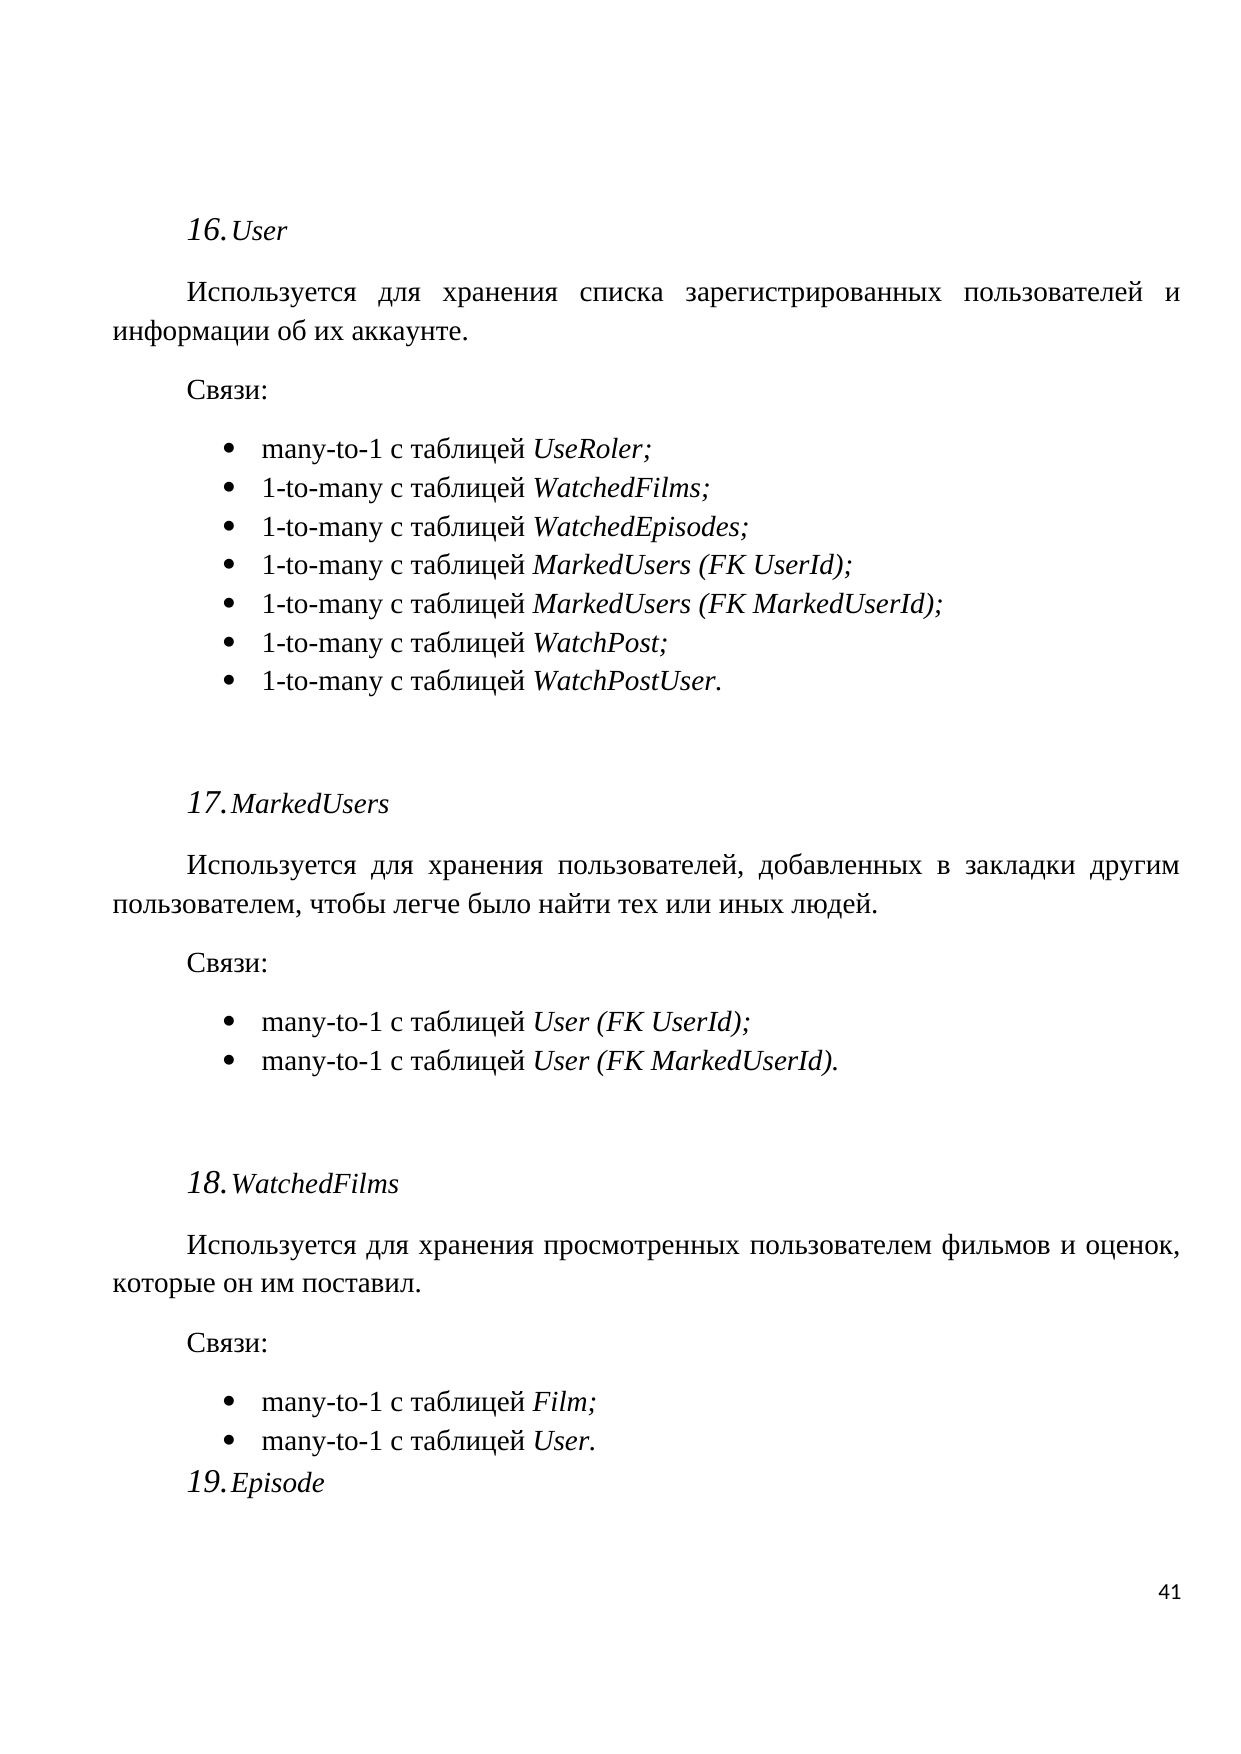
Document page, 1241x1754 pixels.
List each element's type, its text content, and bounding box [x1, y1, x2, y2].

list 1-to-many с таблицей WatchPostUser. [224, 663, 1181, 697]
list 1-to-many с таблицей MarkedUsers (FK MarkedUserId); [224, 586, 1181, 620]
text Связи: [112, 1325, 1181, 1358]
list many-to-1 с таблицей User. [224, 1423, 1181, 1456]
list Episode [186, 1461, 1181, 1500]
list 1-to-many с таблицей WatchedFilms; [224, 470, 1181, 504]
text Используется для хранения списка зарегистрированных пользователей и информации об их аккаунте. [112, 274, 1181, 346]
list 1-to-many с таблицей MarkedUsers (FK UserId); [224, 547, 1181, 581]
list many-to-1 с таблицей User (FK MarkedUserId). [224, 1043, 1181, 1077]
list WatchedFilms [186, 1162, 1181, 1200]
list 1-to-many с таблицей WatchPost; [224, 625, 1181, 658]
list many-to-1 с таблицей User (FK UserId); [224, 1004, 1181, 1038]
text Связи: [112, 945, 1181, 979]
list many-to-1 с таблицей Film; [224, 1384, 1181, 1418]
text Используется для хранения просмотренных пользователем фильмов и оценок, которые он им поставил. [112, 1227, 1181, 1299]
text Связи: [112, 372, 1181, 406]
list 1-to-many с таблицей WatchedEpisodes; [224, 509, 1181, 542]
list MarkedUsers [186, 782, 1181, 821]
list many-to-1 с таблицей UseRoler; [224, 432, 1181, 465]
list User [186, 209, 1181, 248]
text Используется для хранения пользователей, добавленных в закладки другим пользователем, чтобы легче было найти тех или иных людей. [112, 847, 1181, 919]
